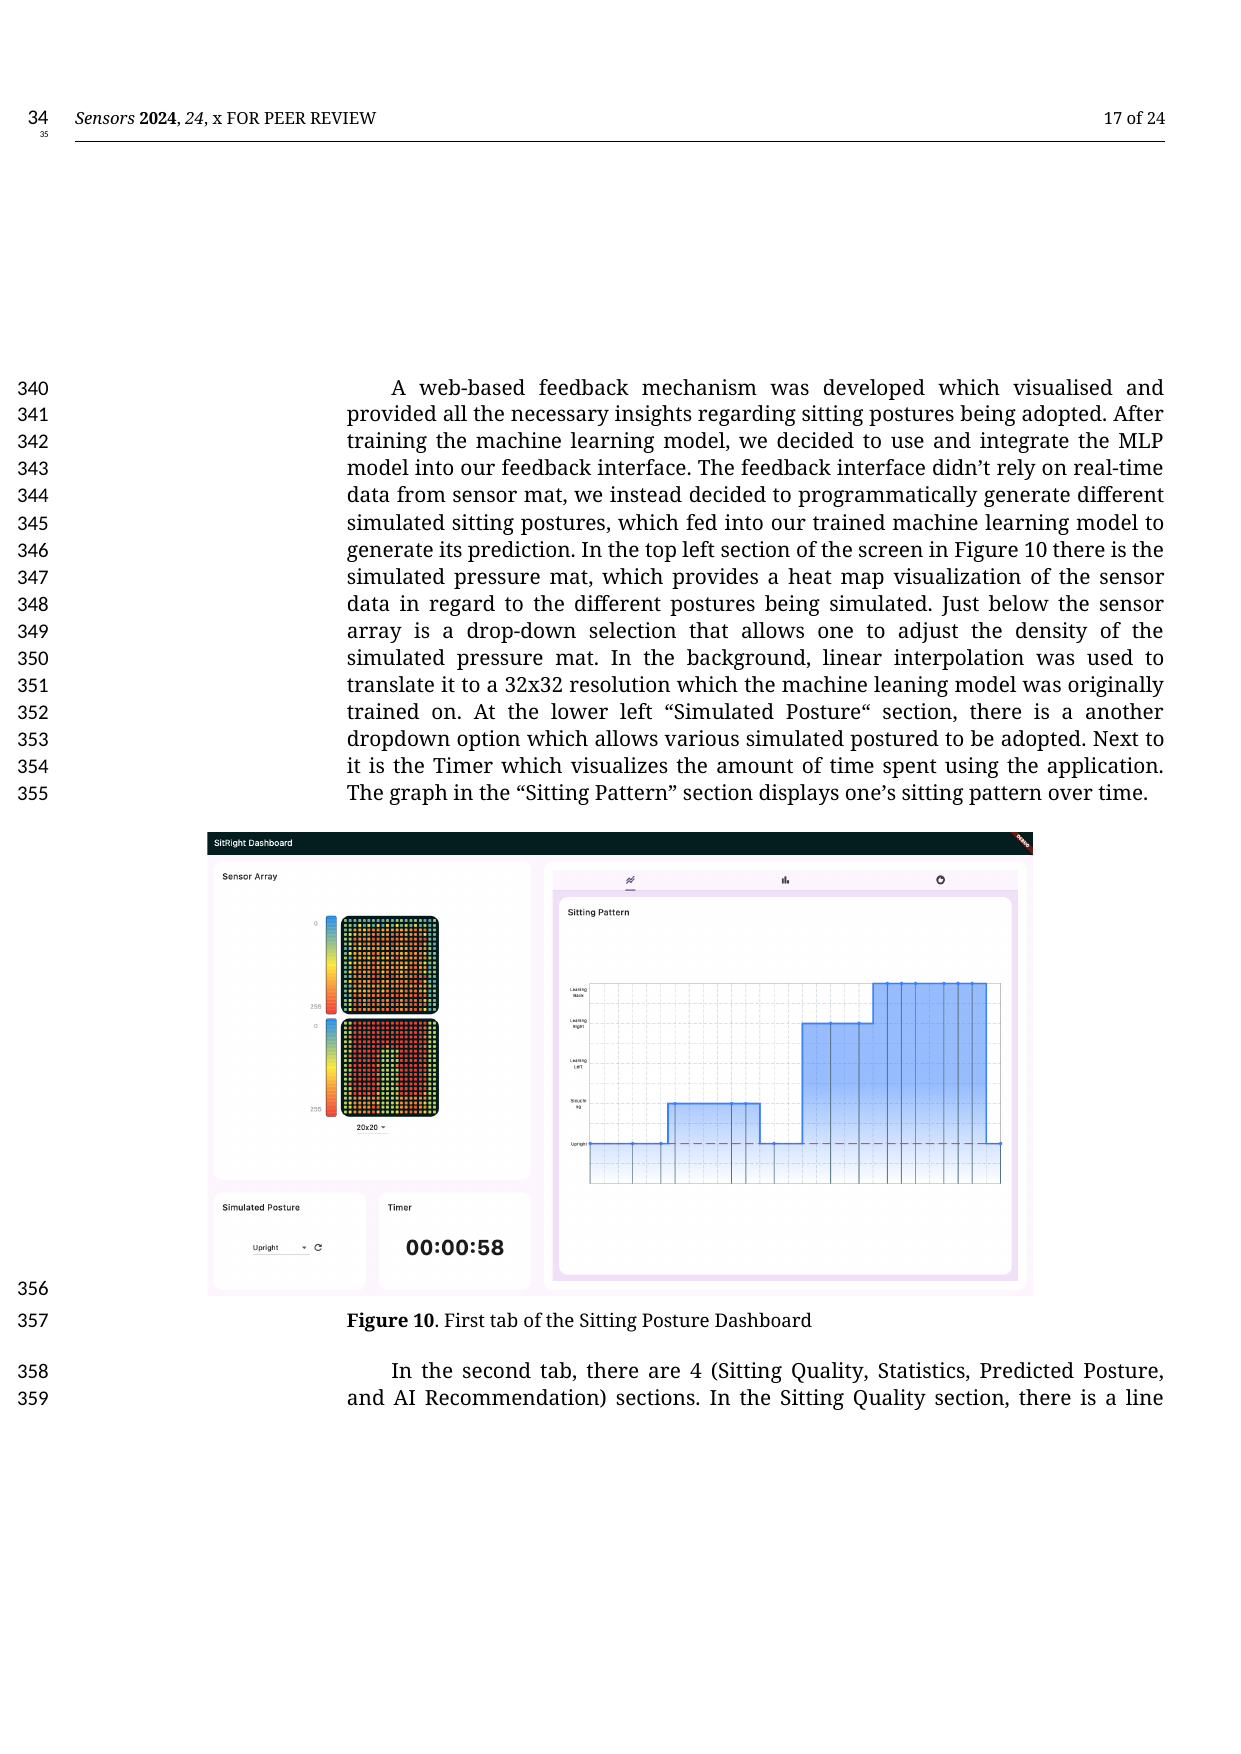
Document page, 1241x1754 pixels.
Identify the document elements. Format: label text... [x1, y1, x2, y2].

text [347, 1357, 1165, 1411]
picture [207, 832, 1033, 1296]
text A web-based feedback mechanism was developed which visualised and provided all the necessary insights regarding sitting postures being adopted. After training the machine learning model, we decided to use and integrate the MLP model into our feedback interface. The feedback interface didn’t rely on real-time data from sensor mat, we instead decided to programmatically generate different simulated sitting postures, which fed into our trained machine learning model to generate its prediction. In the top left section of the screen in Figure 10 there is the simulated pressure mat, which provides a heat map visualization of the sensor data in regard to the different postures being simulated. Just below the sensor array is a drop-down selection that allows one to adjust the density of the simulated pressure mat. In the background, linear interpolation was used to translate it to a 32x32 resolution which the machine leaning model was originally trained on. At the lower left “Simulated Posture“ section, there is a another dropdown option which allows various simulated postured to be adopted. Next to it is the Timer which visualizes the amount of time spent using the application. The graph in the “Sitting Pattern” section displays one’s sitting pattern over time. [347, 374, 1165, 807]
text Figure 10. First tab of the Sitting Posture Dashboard [347, 1308, 1165, 1332]
